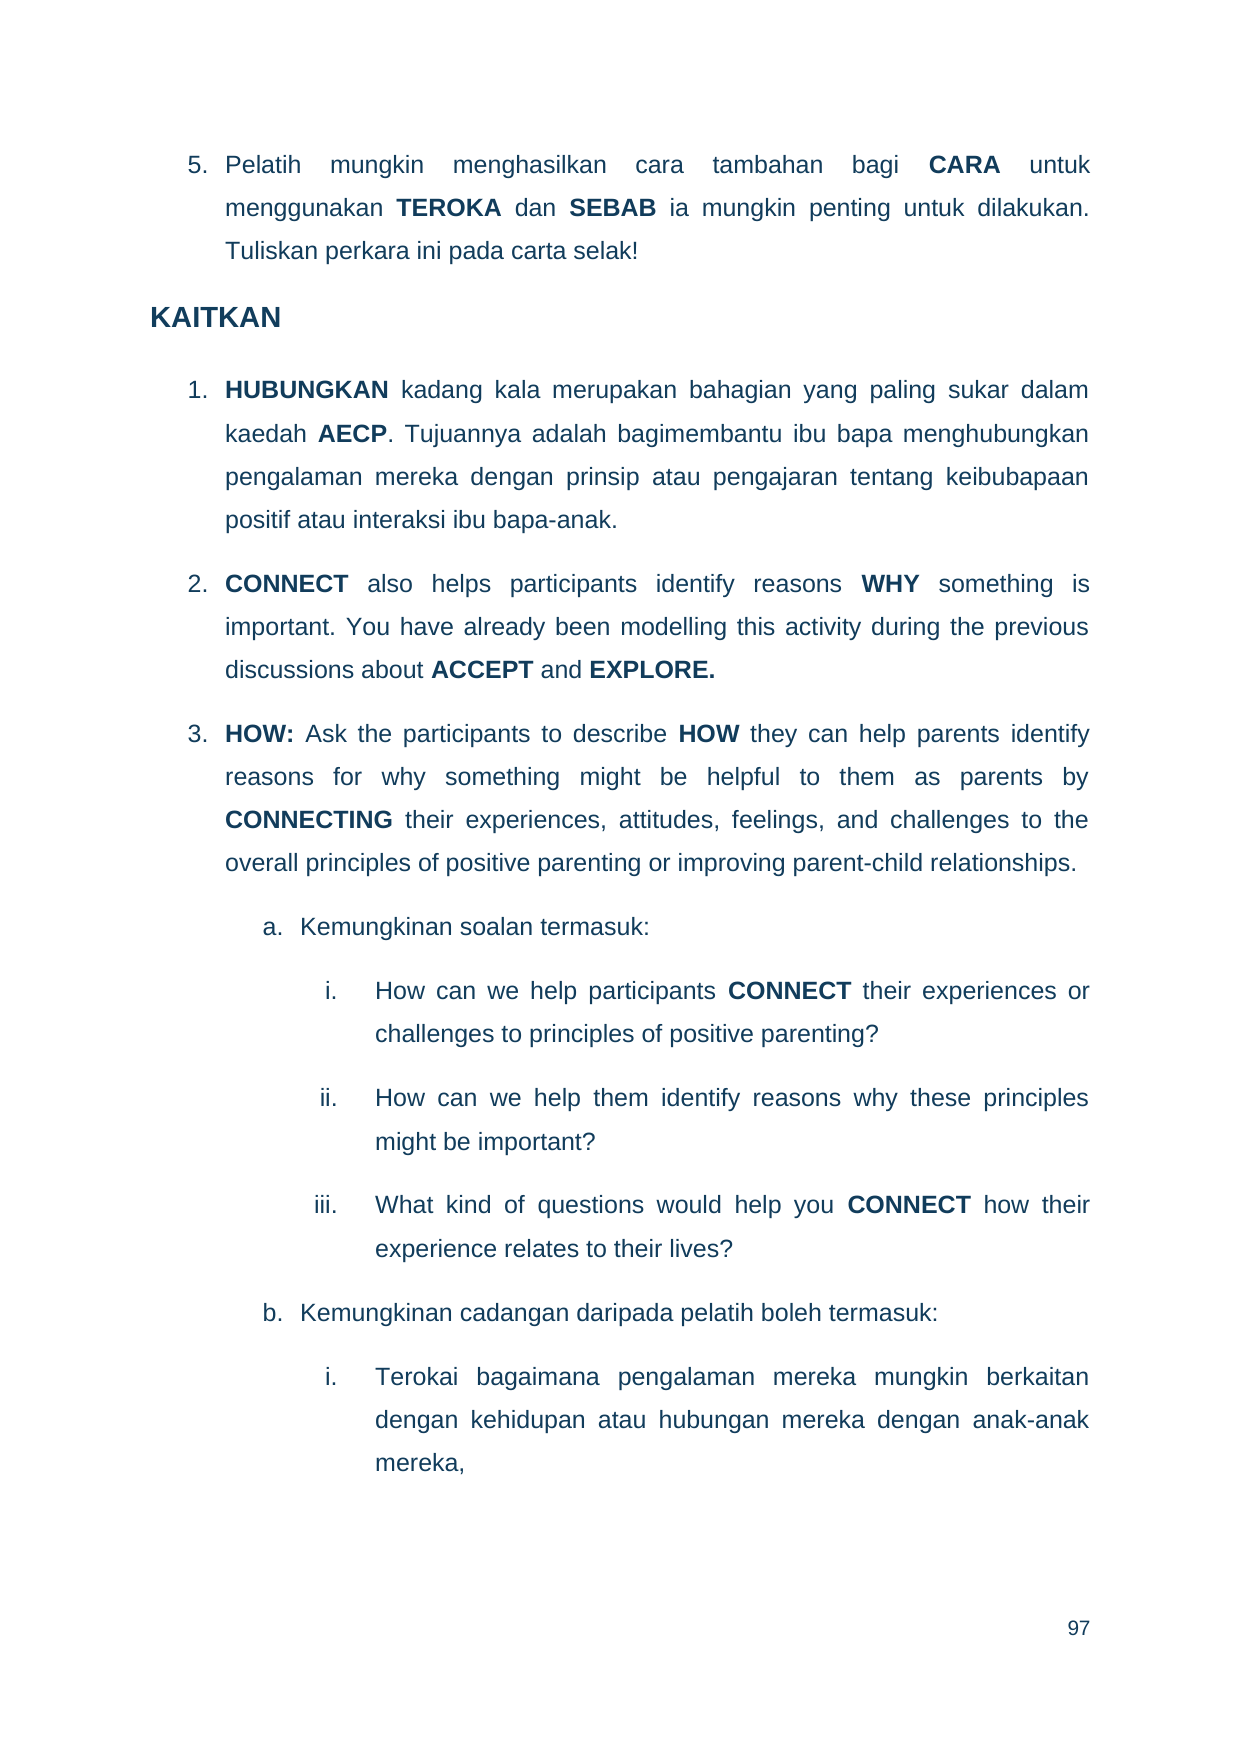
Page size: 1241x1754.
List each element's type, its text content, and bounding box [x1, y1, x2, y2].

list Kemungkinan soalan termasuk: [262, 912, 1090, 941]
list What kind of questions would help you CONNECT how their experience relates to their lives? [337, 1191, 1090, 1262]
list Terokai bagaimana pengalaman mereka mungkin berkaitan dengan kehidupan atau hubungan mereka dengan anak-anak mereka, [337, 1362, 1090, 1477]
list How can we help them identify reasons why these principles might be important? [337, 1083, 1090, 1155]
list Pelatih mungkin menghasilkan cara tambahan bagi CARA untuk menggunakan TEROKA dan SEBAB ia mungkin penting untuk dilakukan. Tuliskan perkara ini pada carta selak! [187, 150, 1090, 265]
list HUBUNGKAN kadang kala merupakan bahagian yang paling sukar dalam kaedah AECP. Tujuannya adalah bagimembantu ibu bapa menghubungkan pengalaman mereka dengan prinsip atau pengajaran tentang keibubapaan positif atau interaksi ibu bapa-anak. [187, 376, 1090, 534]
list HOW: Ask the participants to describe HOW they can help parents identify reasons for why something might be helpful to them as parents by CONNECTING their experiences, attitudes, feelings, and challenges to the overall principles of positive parenting or improving parent-child relationships. [187, 719, 1090, 877]
list Kemungkinan cadangan daripada pelatih boleh termasuk: [262, 1298, 1090, 1326]
list CONNECT also helps participants identify reasons WHY something is important. You have already been modelling this activity during the previous discussions about ACCEPT and EXPLORE. [187, 569, 1090, 684]
subtitle KAITKAN [150, 300, 1090, 334]
list How can we help participants CONNECT their experiences or challenges to principles of positive parenting? [337, 976, 1090, 1048]
